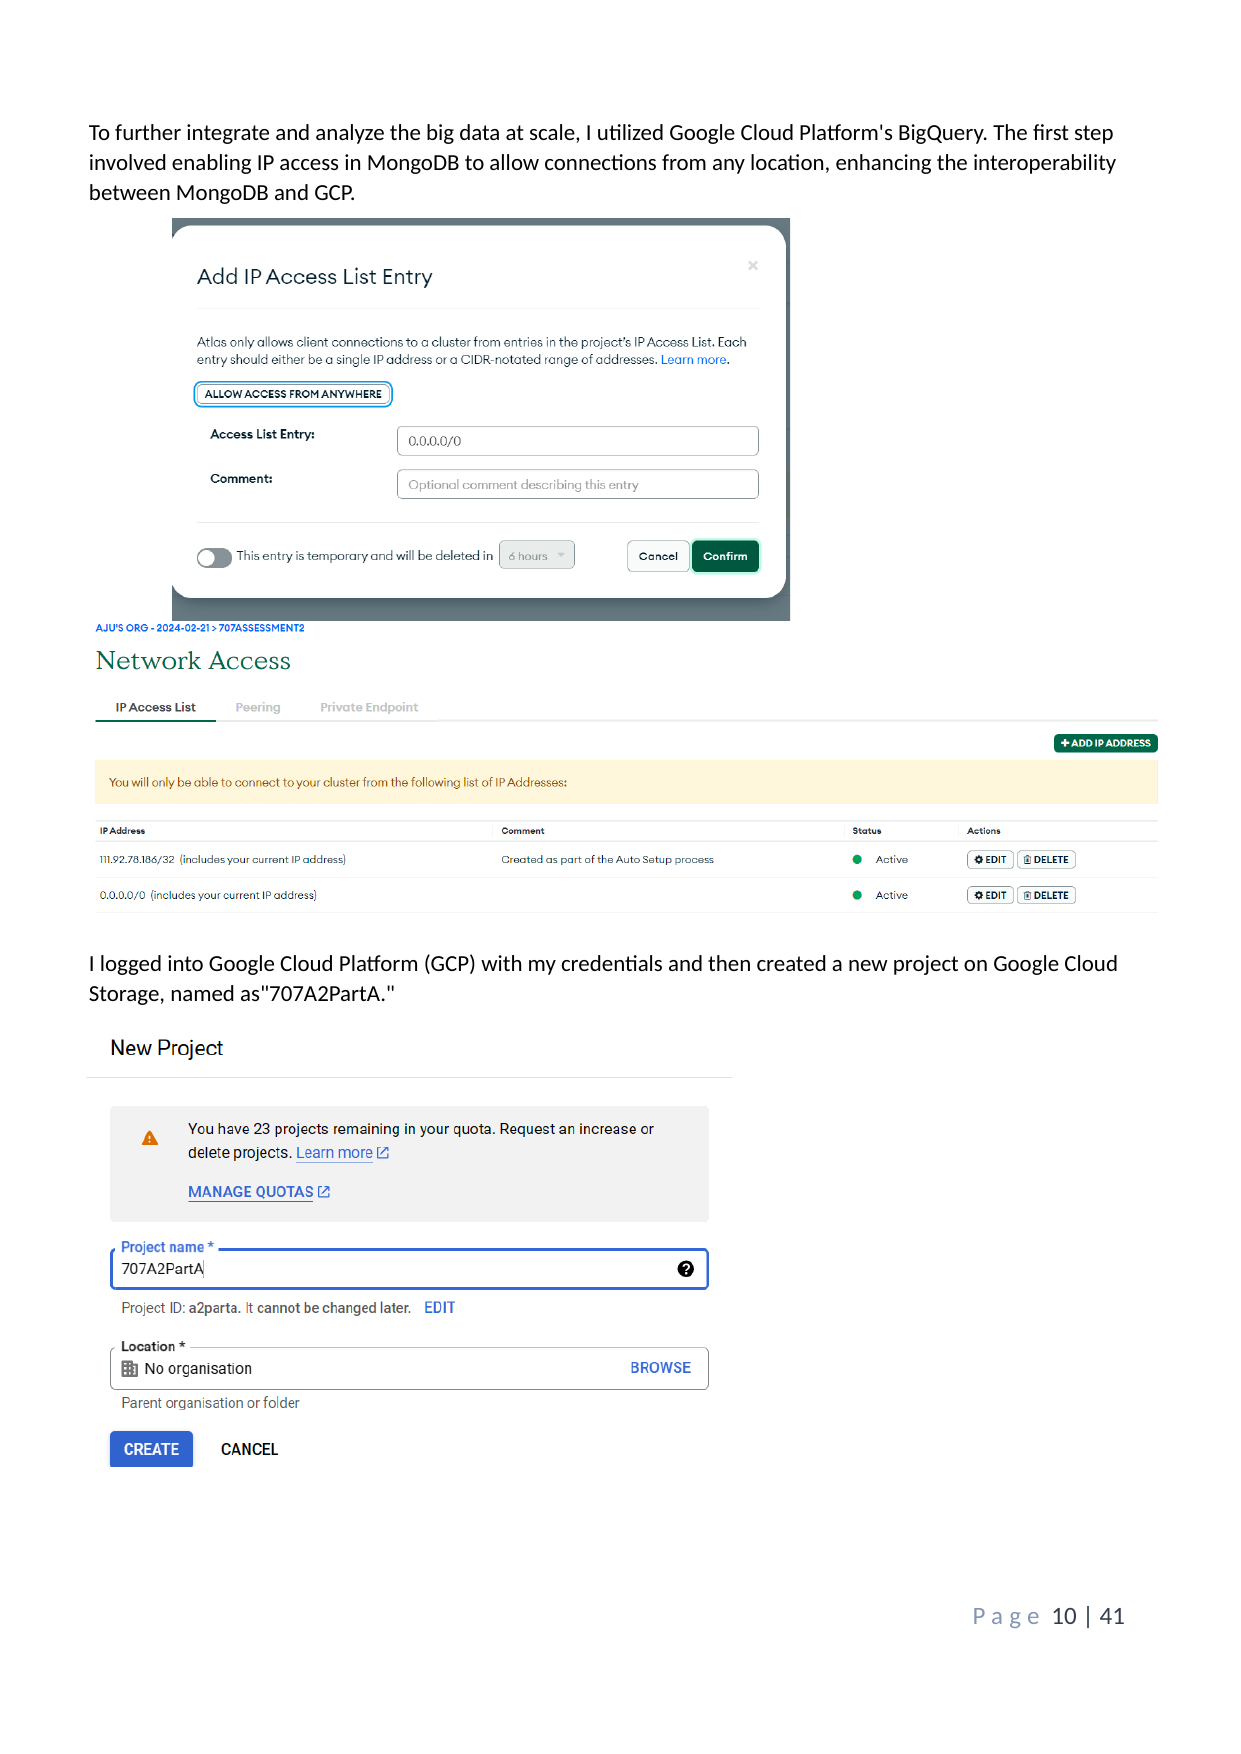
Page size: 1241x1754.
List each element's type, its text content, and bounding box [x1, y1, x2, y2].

picture [88, 218, 1159, 913]
text To further integrate and analyze the big data at scale, I utilized Google Cloud Platform's BigQuery. The first step involved enabling IP access in MongoDB to allow connections from any location, enhancing the interoperability between MongoDB and GCP. [89, 118, 1152, 620]
picture [85, 1025, 732, 1466]
text I logged into Google Cloud Platform (GCP) with my credentials and then created a new project on Google Cloud Storage, named as"707A2PartA." [89, 949, 1152, 1008]
